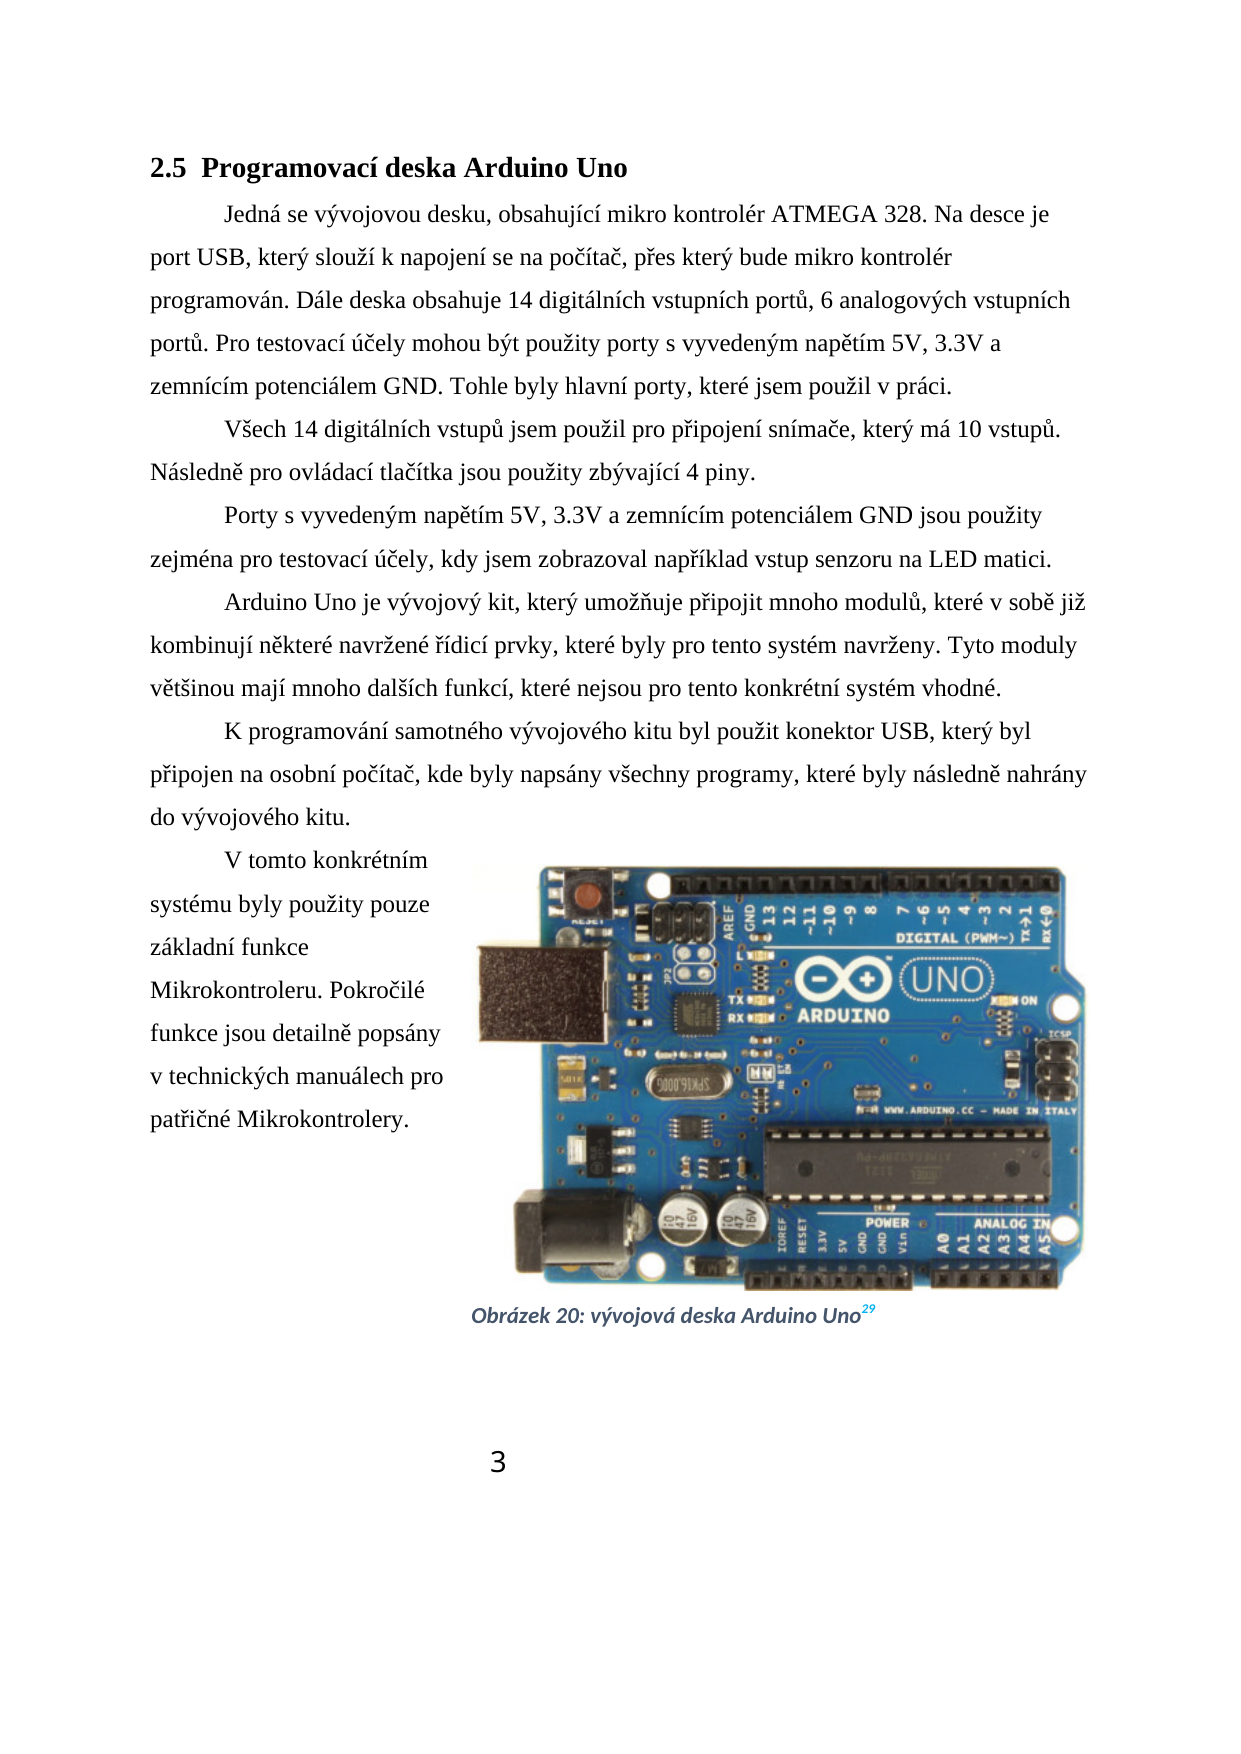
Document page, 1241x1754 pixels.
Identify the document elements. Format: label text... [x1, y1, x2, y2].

text K programování samotného vývojového kitu byl použit konektor USB, který byl připojen na osobní počítač, kde byly napsány všechny programy, které byly následně nahrány do vývojového kitu. [150, 716, 1090, 831]
text Jedná se vývojovou desku, obsahující mikro kontrolér ATMEGA 328. Na desce je port USB, který slouží k napojení se na počítač, přes který bude mikro kontrolér programován. Dále deska obsahuje 14 digitálních vstupních portů, 6 analogových vstupních portů. Pro testovací účely mohou být použity porty s vyvedeným napětím 5V, 3.3V a zemnícím potenciálem GND. Tohle byly hlavní porty, které jsem použil v práci. [150, 199, 1090, 400]
text Všech 14 digitálních vstupů jsem použil pro připojení snímače, který má 10 vstupů. Následně pro ovládací tlačítka jsou použity zbývající 4 piny. [150, 414, 1090, 486]
text Porty s vyvedeným napětím 5V, 3.3V a zemnícím potenciálem GND jsou použity zejména pro testovací účely, kdy jsem zobrazoval například vstup senzoru na LED matici. [150, 501, 1090, 572]
text V tomto konkrétním systému byly použity pouze základní funkce Mikrokontroleru. Pokročilé funkce jsou detailně popsány v technických manuálech pro patřičné Mikrokontrolery. [150, 846, 1090, 1133]
picture [471, 864, 1089, 1291]
text Arduino Uno je vývojový kit, který umožňuje připojit mnoho modulů, které v sobě již kombinují některé navržené řídicí prvky, které byly pro tento systém navrženy. Tyto moduly většinou mají mnoho dalších funkcí, které nejsou pro tento konkrétní systém vhodné. [150, 587, 1090, 702]
list Programovací deska Arduino Uno [150, 150, 1090, 183]
